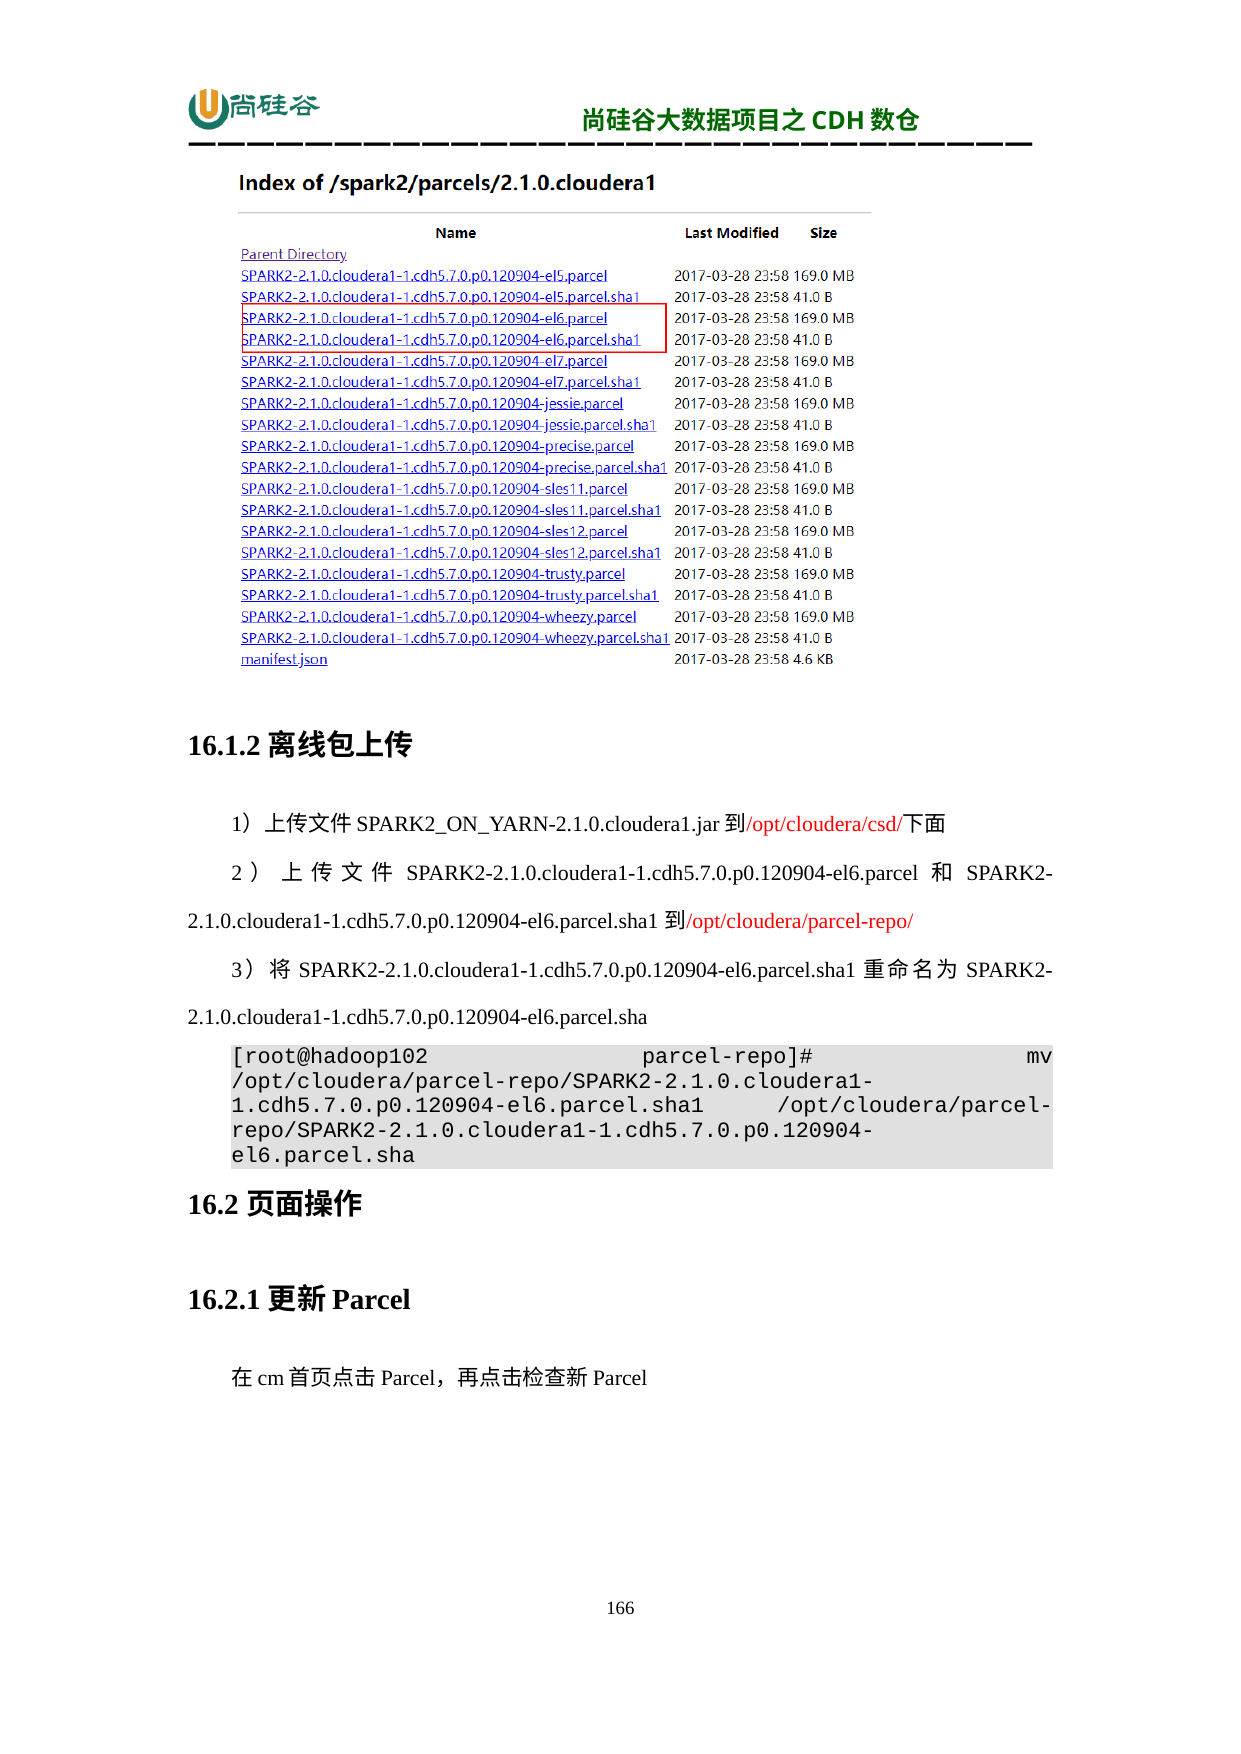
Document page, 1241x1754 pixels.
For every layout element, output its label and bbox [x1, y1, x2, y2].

picture [231, 172, 872, 670]
picture [187, 88, 320, 130]
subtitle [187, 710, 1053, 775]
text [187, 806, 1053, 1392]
